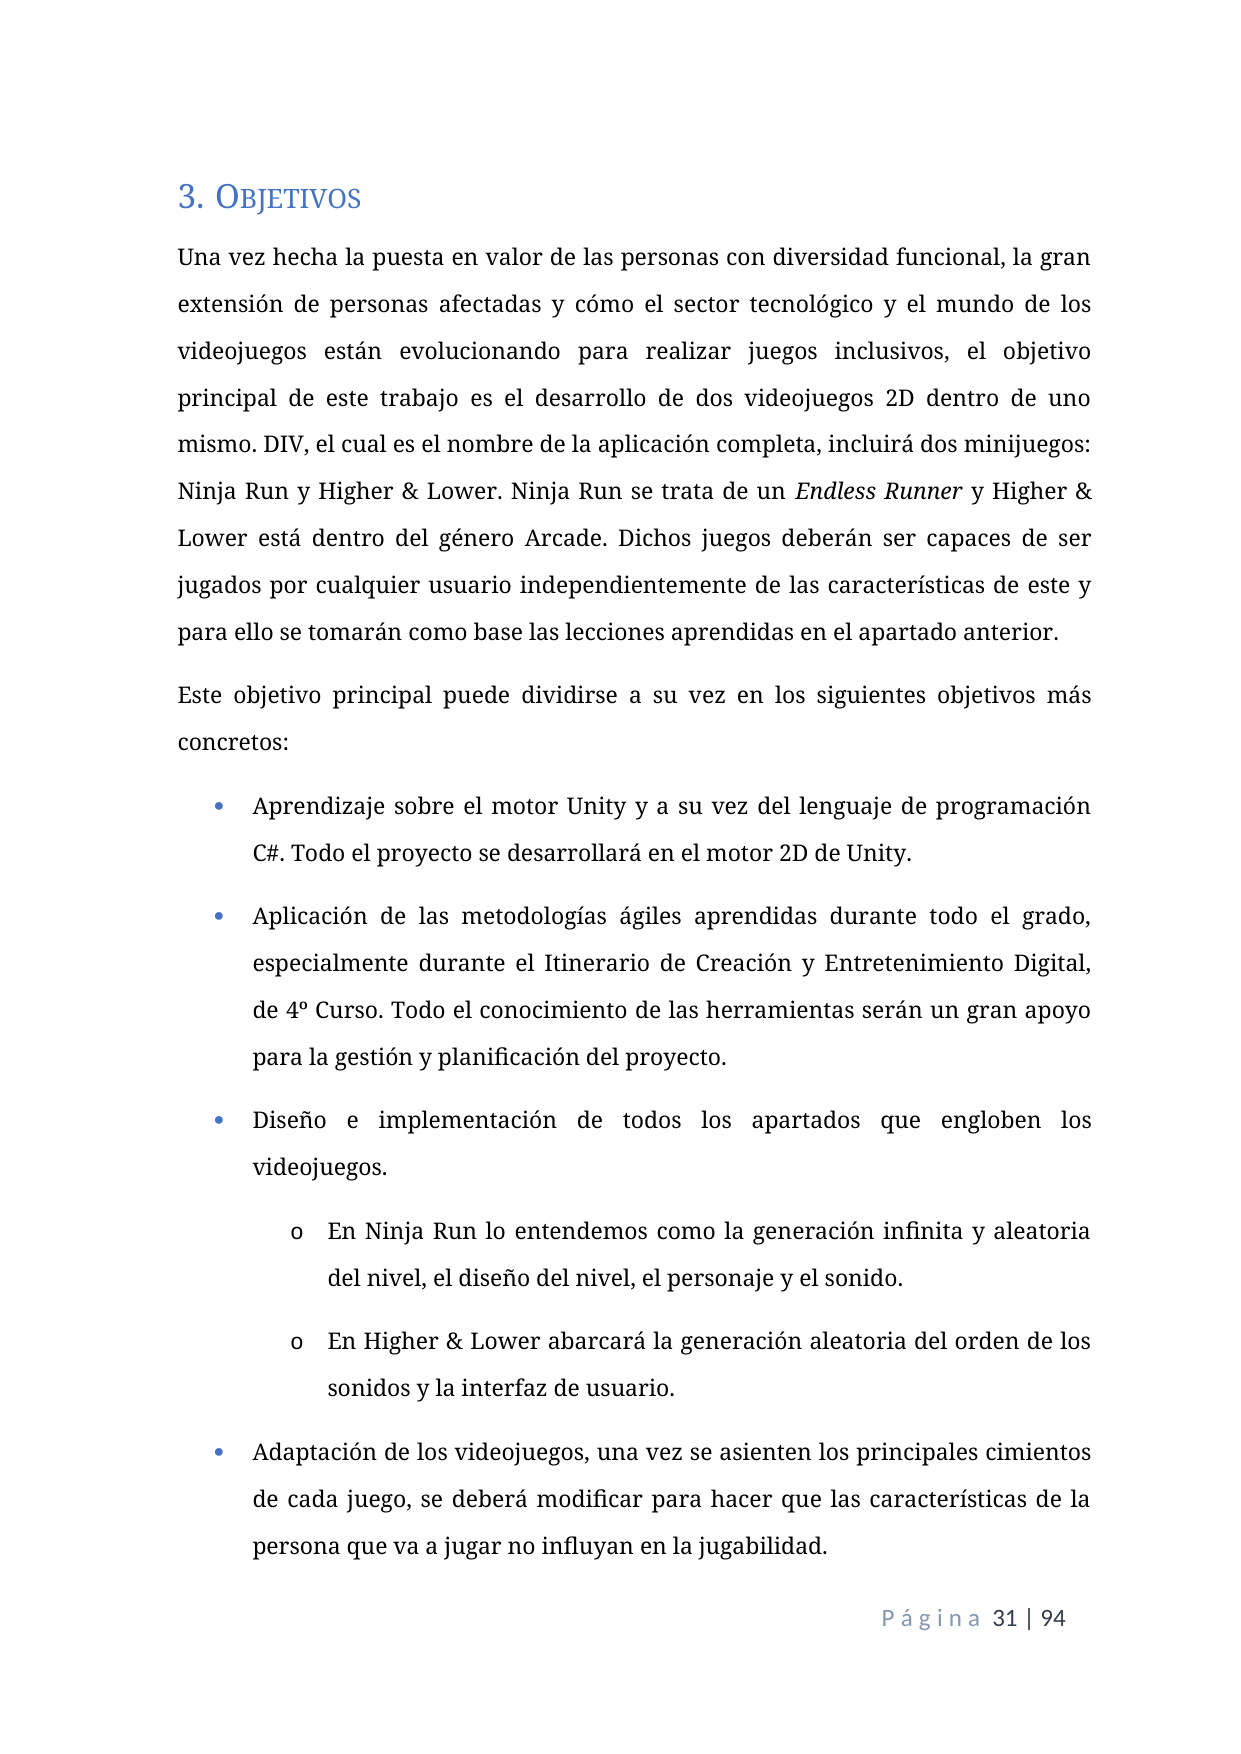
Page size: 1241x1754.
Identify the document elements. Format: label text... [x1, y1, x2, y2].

list Aprendizaje sobre el motor Unity y a su vez del lenguaje de programación C#. Todo el proyecto se desarrollará en el motor 2D de Unity. [215, 790, 1092, 868]
text Una vez hecha la puesta en valor de las personas con diversidad funcional, la gran extensión de personas afectadas y cómo el sector tecnológico y el mundo de los videojuegos están evolucionando para realizar juegos inclusivos, el objetivo principal de este trabajo es el desarrollo de dos videojuegos 2D dentro de uno mismo. DIV, el cual es el nombre de la aplicación completa, incluirá dos minijuegos: Ninja Run y Higher & Lower. Ninja Run se trata de un Endless Runner y Higher & Lower está dentro del género Arcade. Dichos juegos deberán ser capaces de ser jugados por cualquier usuario independientemente de las características de este y para ello se tomarán como base las lecciones aprendidas en el apartado anterior. [177, 241, 1092, 647]
list En Ninja Run lo entendemos como la generación infinita y aleatoria del nivel, el diseño del nivel, el personaje y el sonido. [290, 1215, 1092, 1293]
text Este objetivo principal puede dividirse a su vez en los siguientes objetivos más concretos: [177, 679, 1092, 757]
list En Higher & Lower abarcará la generación aleatoria del orden de los sonidos y la interfaz de usuario. [290, 1325, 1092, 1403]
list Objetivos [177, 173, 1092, 218]
list Adaptación de los videojuegos, una vez se asienten los principales cimientos de cada juego, se deberá modificar para hacer que las características de la persona que va a jugar no influyan en la jugabilidad. [215, 1436, 1092, 1561]
list Diseño e implementación de todos los apartados que engloben los videojuegos. [215, 1104, 1092, 1182]
list Aplicación de las metodologías ágiles aprendidas durante todo el grado, especialmente durante el Itinerario de Creación y Entretenimiento Digital, de 4º Curso. Todo el conocimiento de las herramientas serán un gran apoyo para la gestión y planificación del proyecto. [215, 900, 1092, 1072]
